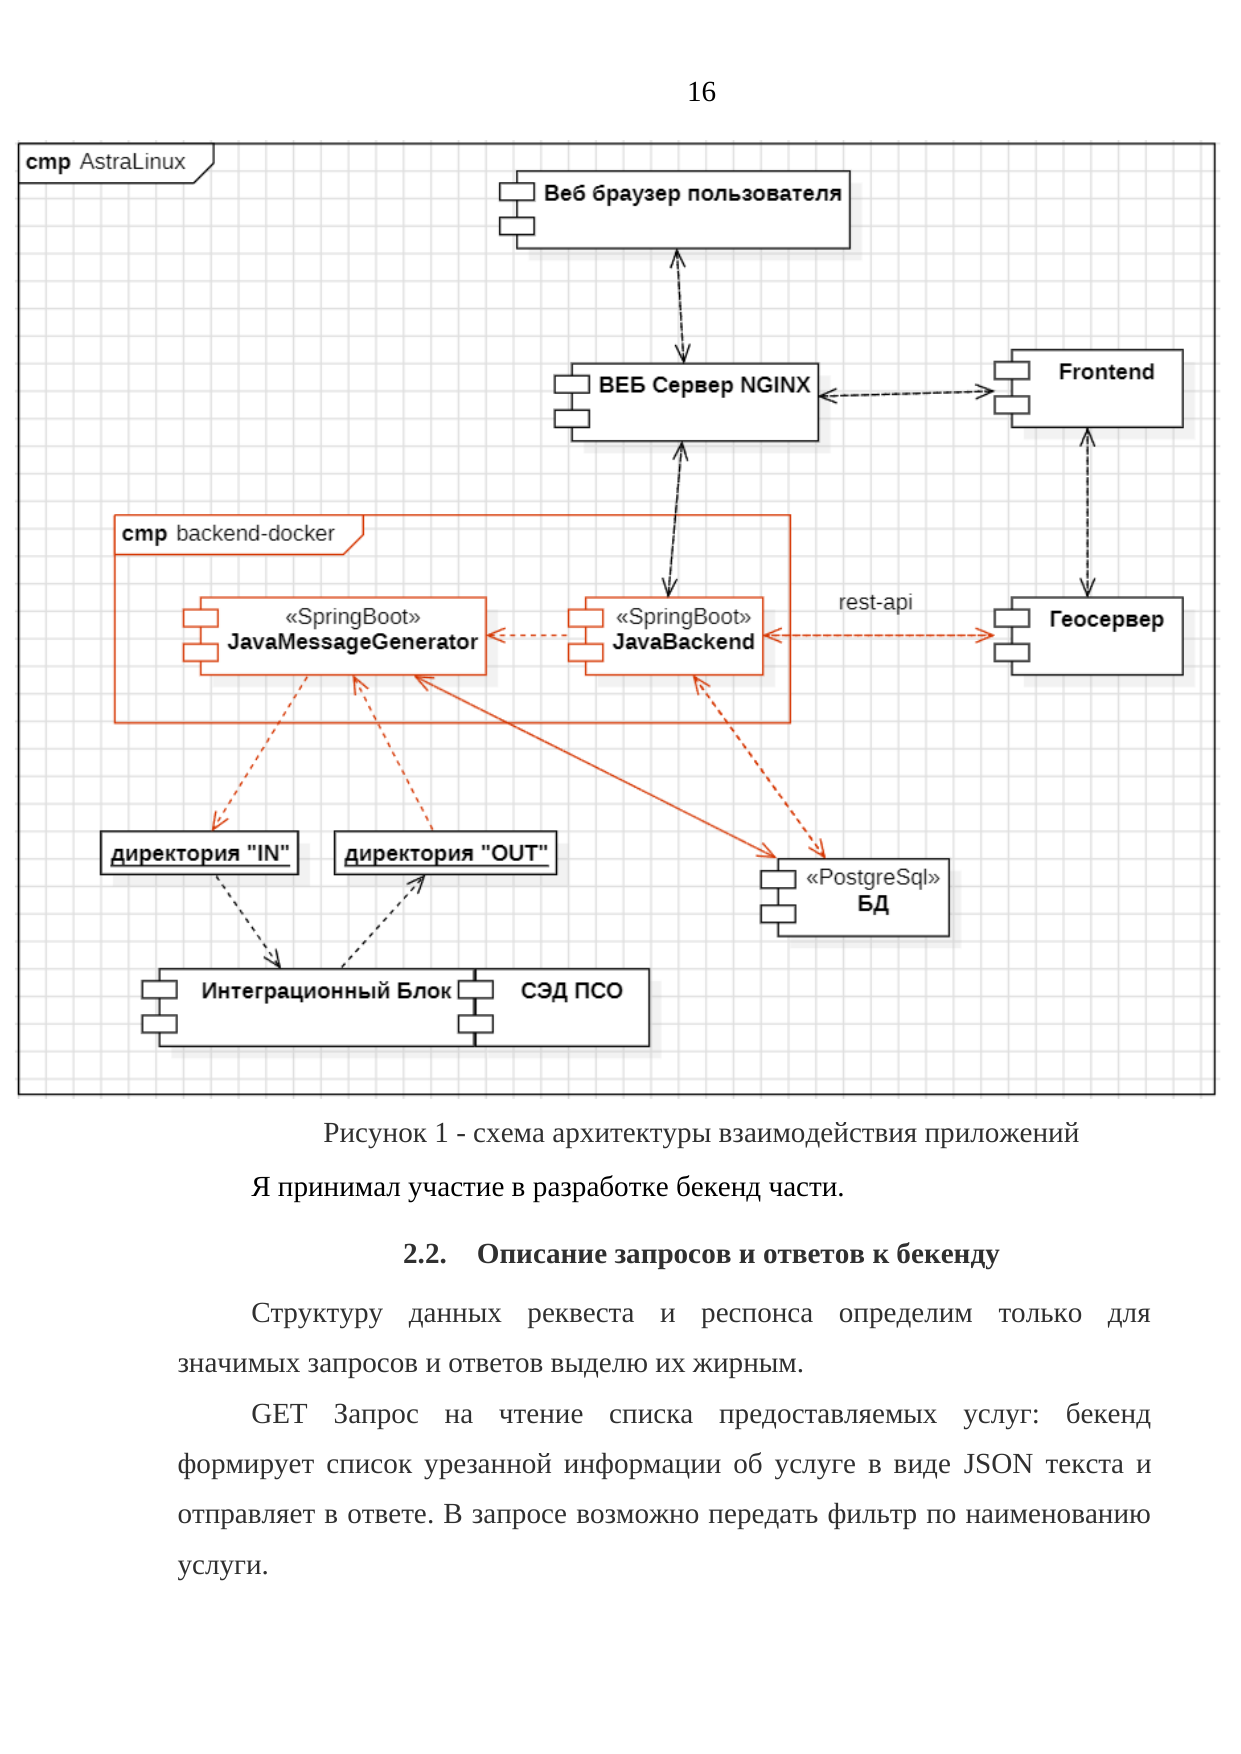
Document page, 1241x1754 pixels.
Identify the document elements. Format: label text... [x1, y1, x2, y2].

subtitle Описание запросов и ответов к бекенду [177, 1237, 1152, 1270]
text GET Запрос на чтение списка предоставляемых услуг: бекенд формирует список урезанной информации об услуге в виде JSON текста и отправляет в ответе. В запросе возможно передать фильтр по наименованию услуги. [177, 1396, 1152, 1580]
text Рисунок 1 - схема архитектуры взаимодействия приложений [177, 1115, 1152, 1149]
text Я принимал участие в разработке бекенд части. [177, 1169, 1152, 1203]
text Структуру данных реквеста и респонса определим только для значимых запросов и ответов выделю их жирным. [177, 1295, 1152, 1379]
picture [14, 140, 1221, 1099]
